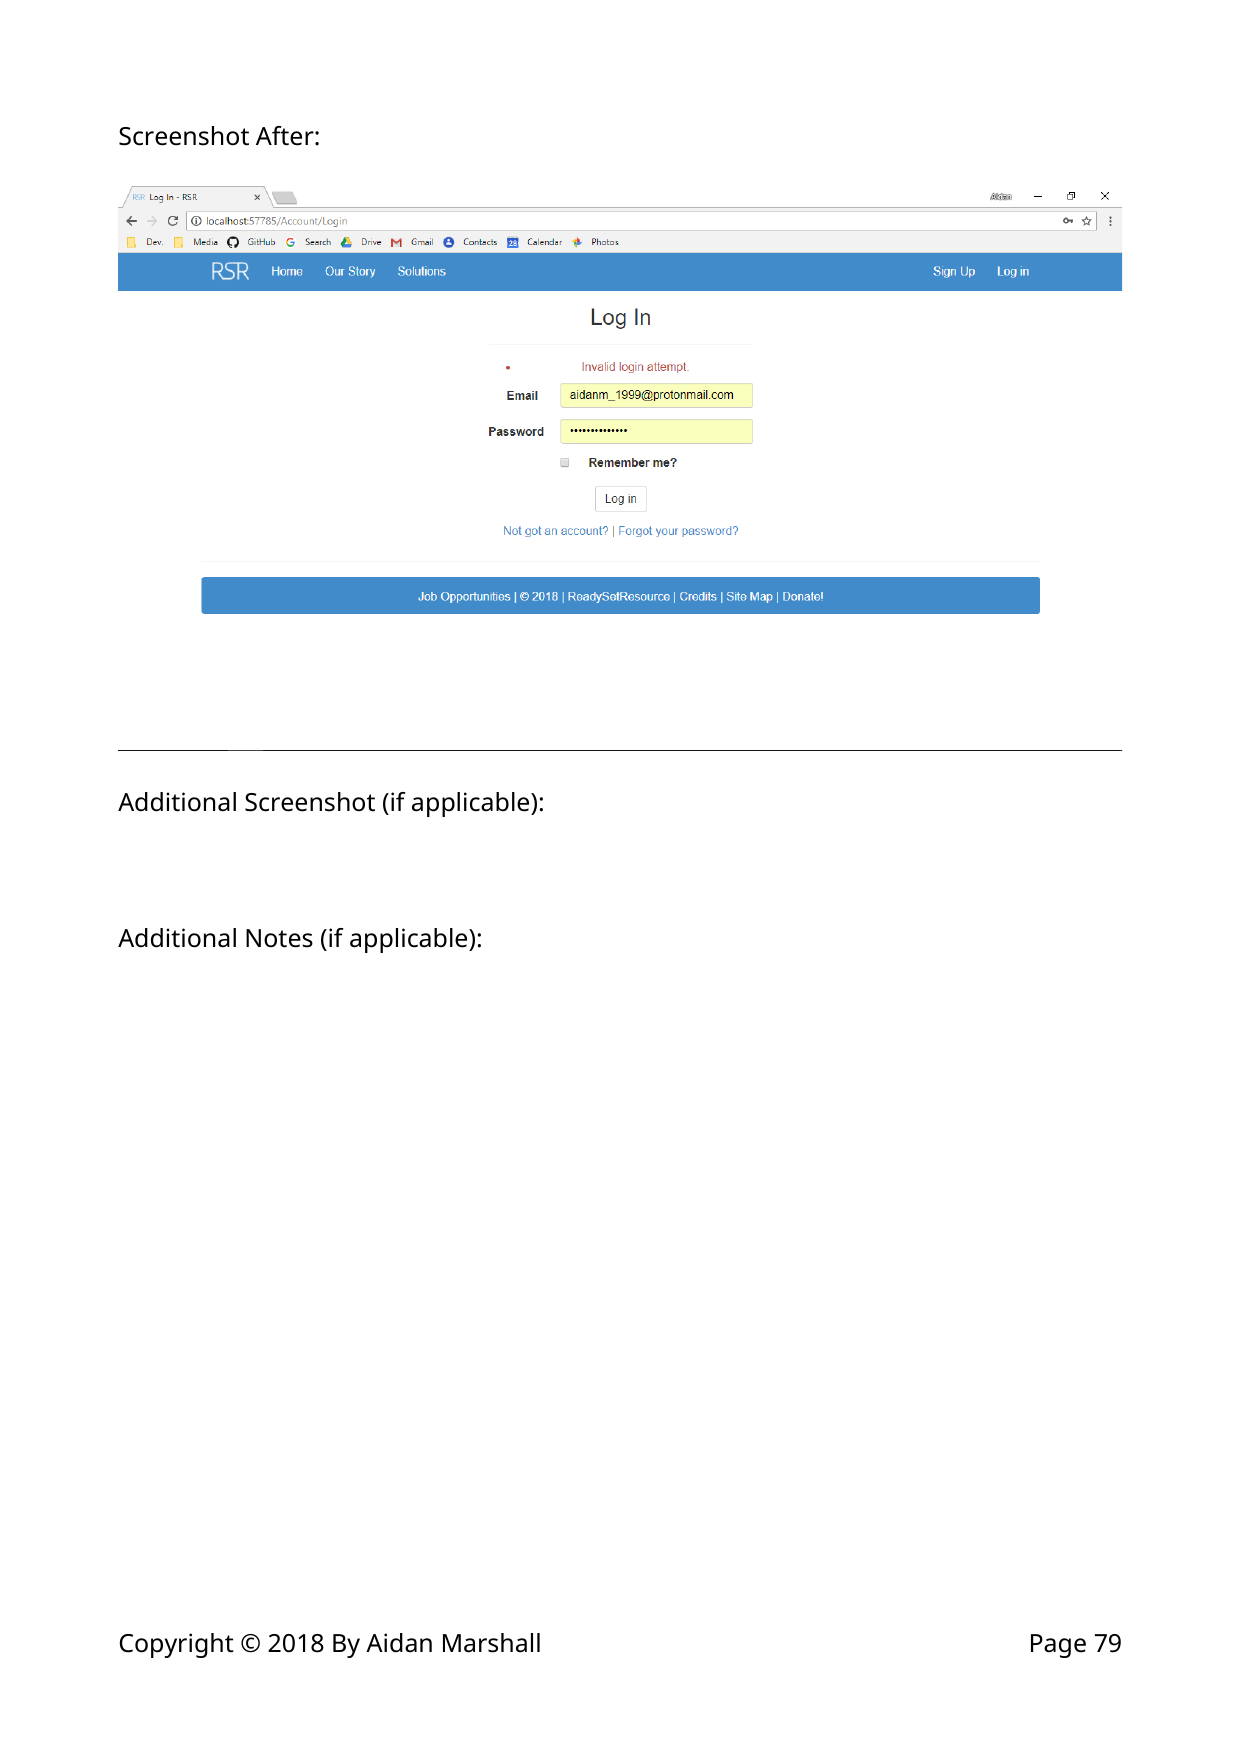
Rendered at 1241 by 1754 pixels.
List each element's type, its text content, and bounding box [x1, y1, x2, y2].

picture [118, 186, 1123, 751]
text Additional Screenshot (if applicable): [118, 785, 1122, 819]
text Screenshot After: [118, 118, 1122, 152]
text Additional Notes (if applicable): [118, 921, 1122, 955]
